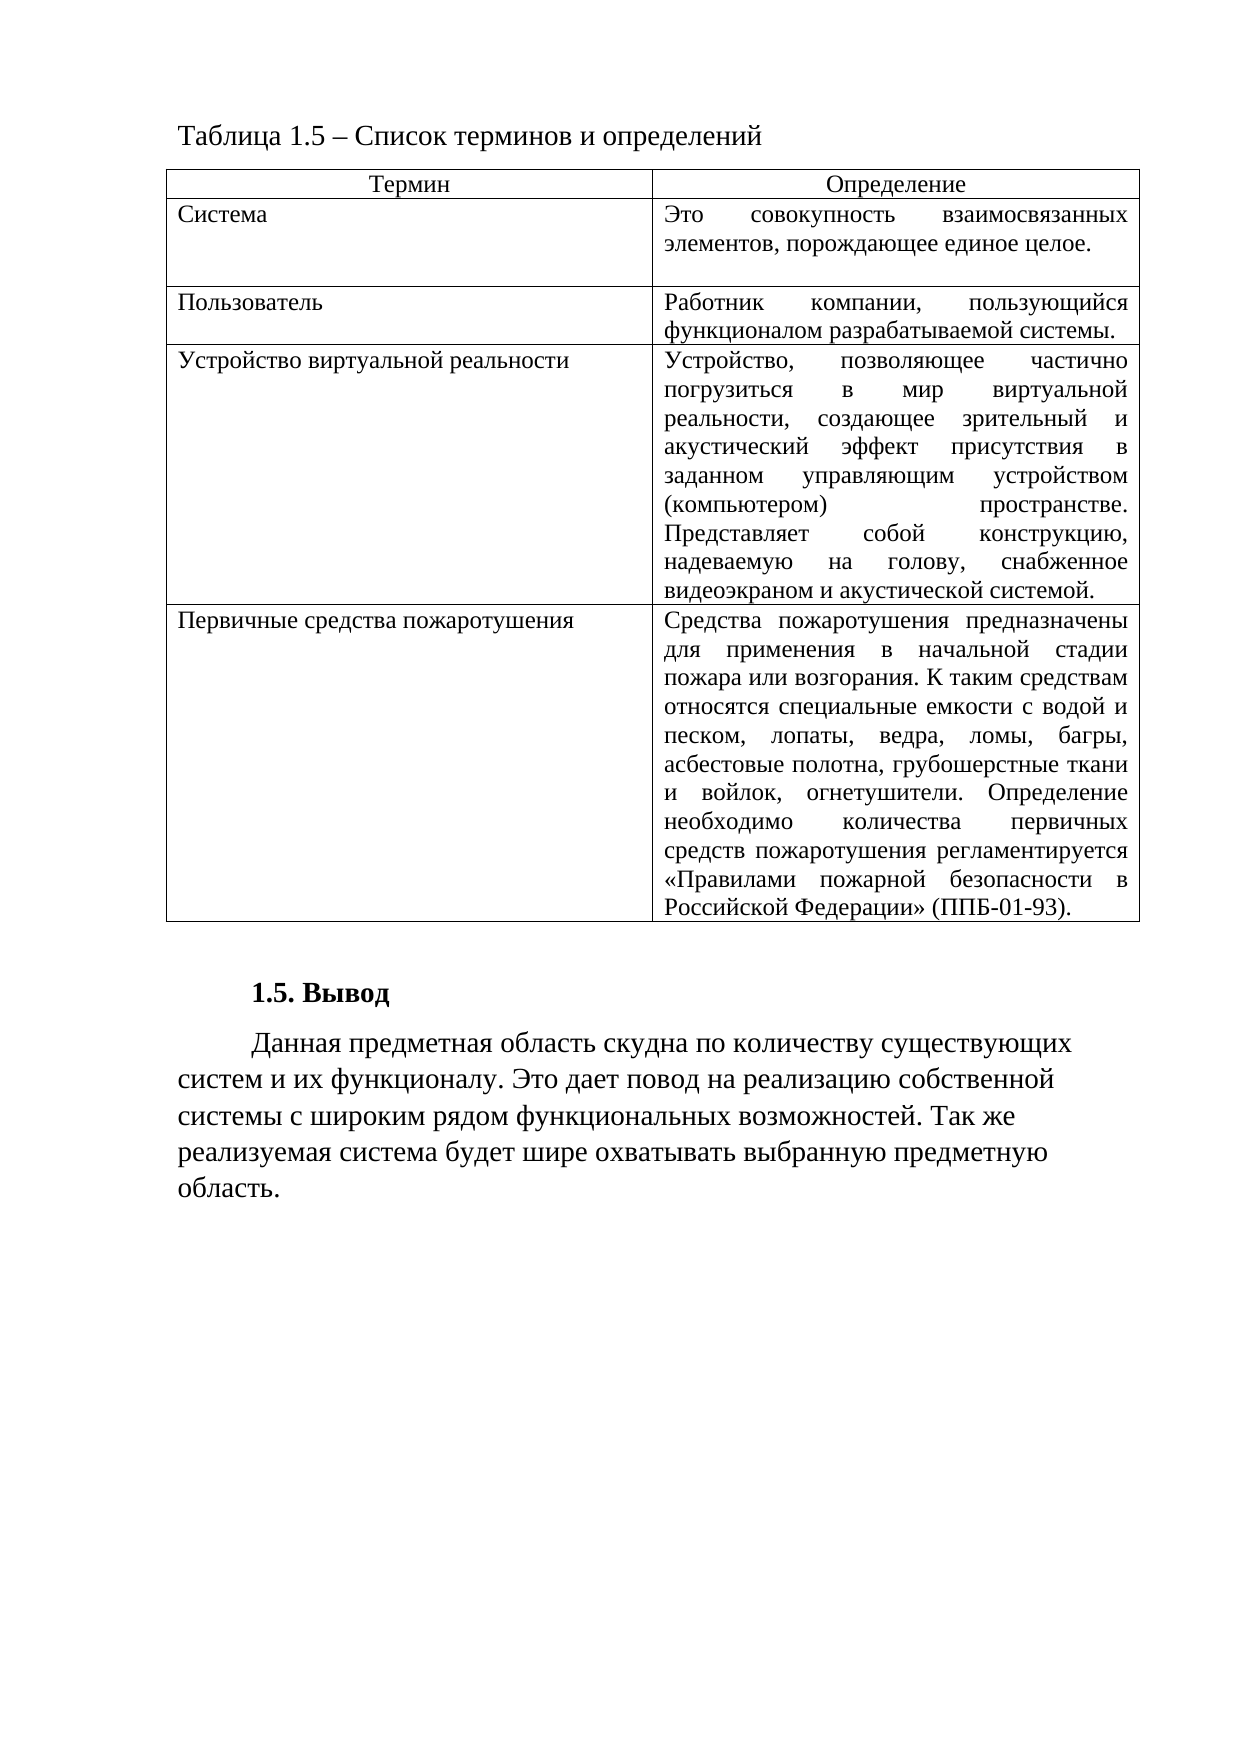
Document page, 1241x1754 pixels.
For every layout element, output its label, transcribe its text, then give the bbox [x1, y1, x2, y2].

table_header Термин [167, 170, 652, 198]
table_cell Пользователь [167, 287, 652, 344]
table_cell Система [167, 199, 652, 286]
table_cell Средства пожаротушения предназначены для применения в начальной стадии пожара или возгорания. К таким средствам относятся специальные емкости с водой и песком, лопаты, ведра, ломы, багры, асбестовые полотна, грубошерстные ткани и войлок, огнетушители. Определение необходимо количества первичных средств пожаротушения регламентируется «Правилами пожарной безопасности в Российской Федерации» (ППБ-01-93). [653, 605, 1139, 921]
table_cell Первичные средства пожаротушения [167, 605, 652, 921]
table_header Определение [653, 170, 1139, 198]
table_cell Это совокупность взаимосвязанных элементов, порождающее единое целое. [653, 199, 1139, 286]
text Таблица 1.5 – Список терминов и определений [177, 118, 1152, 152]
subtitle 1.5. Вывод [177, 975, 1152, 1008]
table_cell Устройство, позволяющее частично погрузиться в мир виртуальной реальности, создающее зрительный и акустический эффект присутствия в заданном управляющим устройством (компьютером) пространстве. Представляет собой конструкцию, надеваемую на голову, снабженное видеоэкраном и акустической системой. [653, 345, 1139, 604]
table_cell Работник компании, пользующийся функционалом разрабатываемой системы. [653, 287, 1139, 344]
text Данная предметная область скудна по количеству существующих систем и их функционалу. Это дает повод на реализацию собственной системы с широким рядом функциональных возможностей. Так же реализуемая система будет шире охватывать выбранную предметную область. [177, 1025, 1152, 1203]
table_cell Устройство виртуальной реальности [167, 345, 652, 604]
